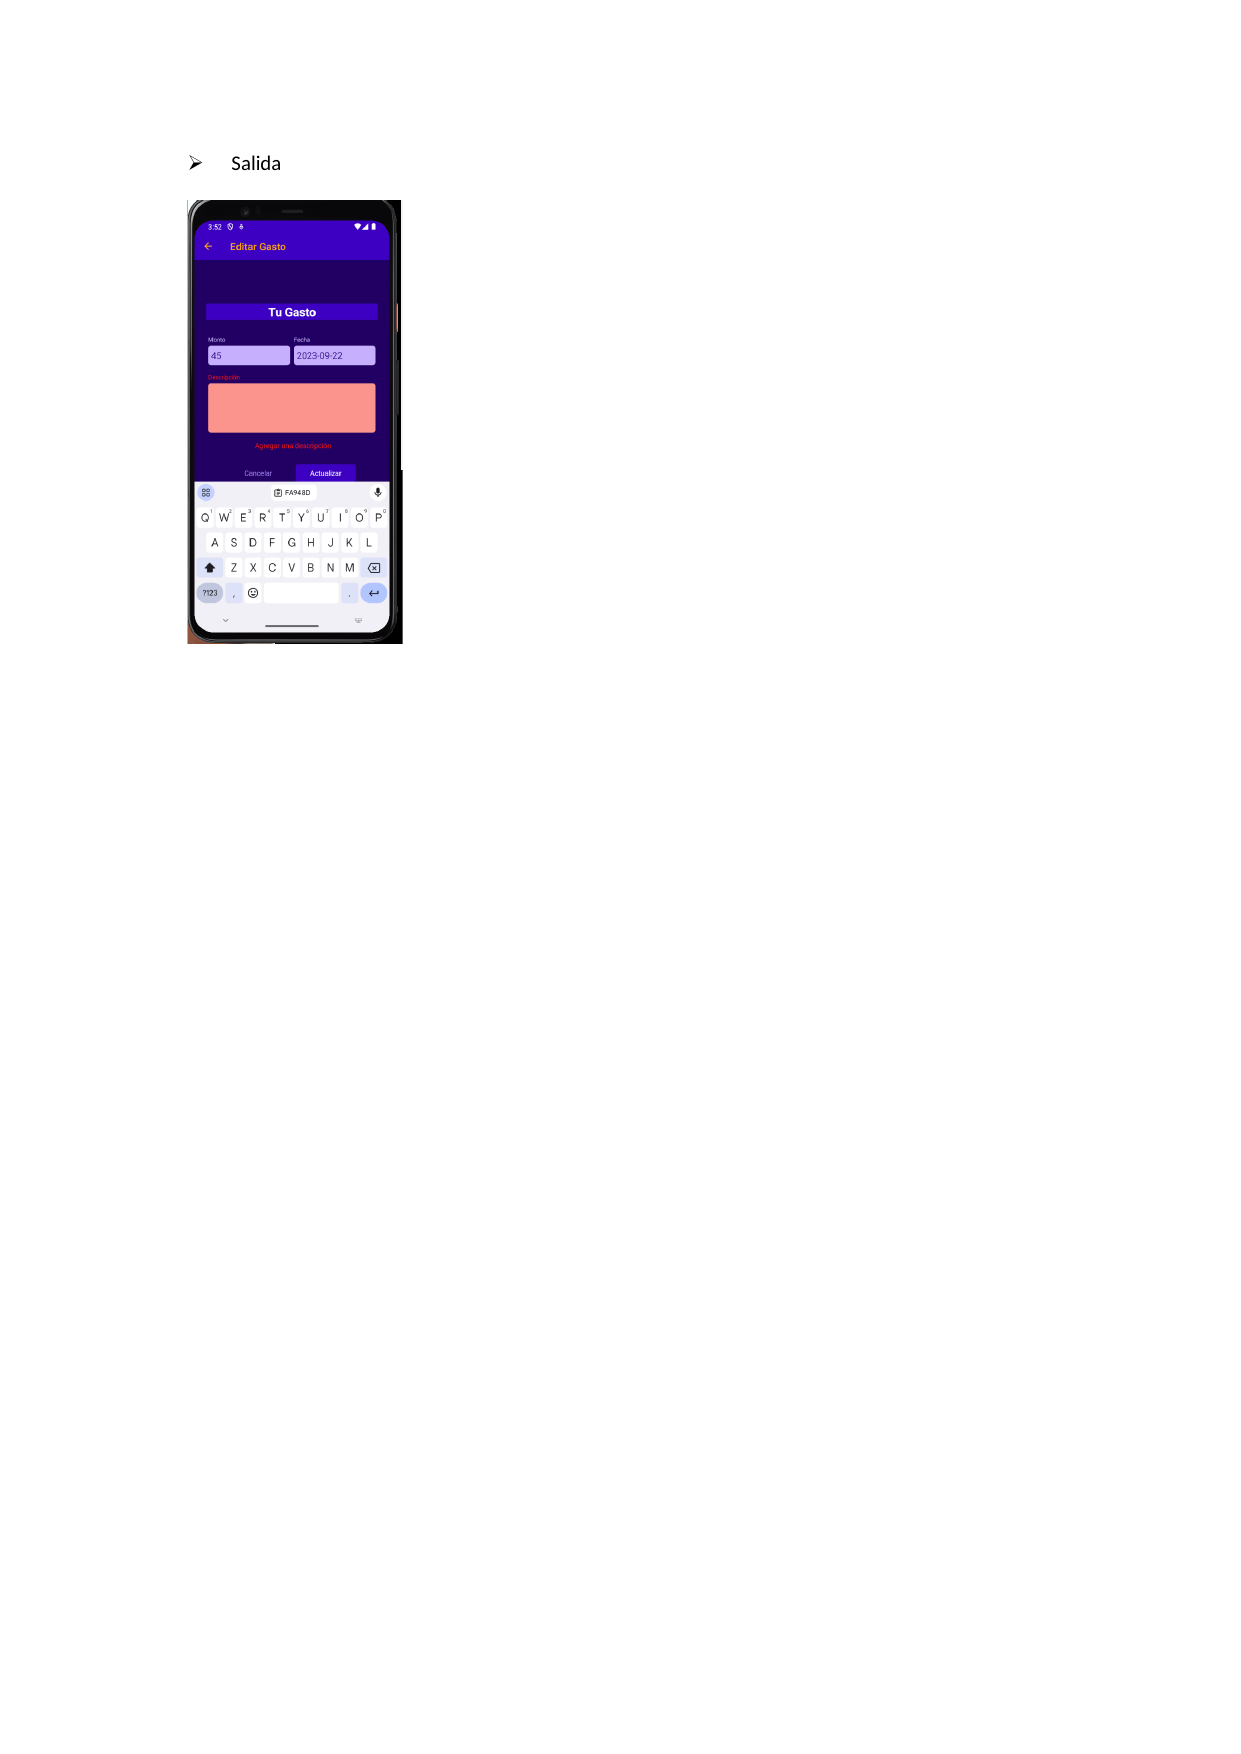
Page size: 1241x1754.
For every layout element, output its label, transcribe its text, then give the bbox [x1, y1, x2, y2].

picture [187, 200, 403, 644]
list Salida [187, 150, 1053, 175]
